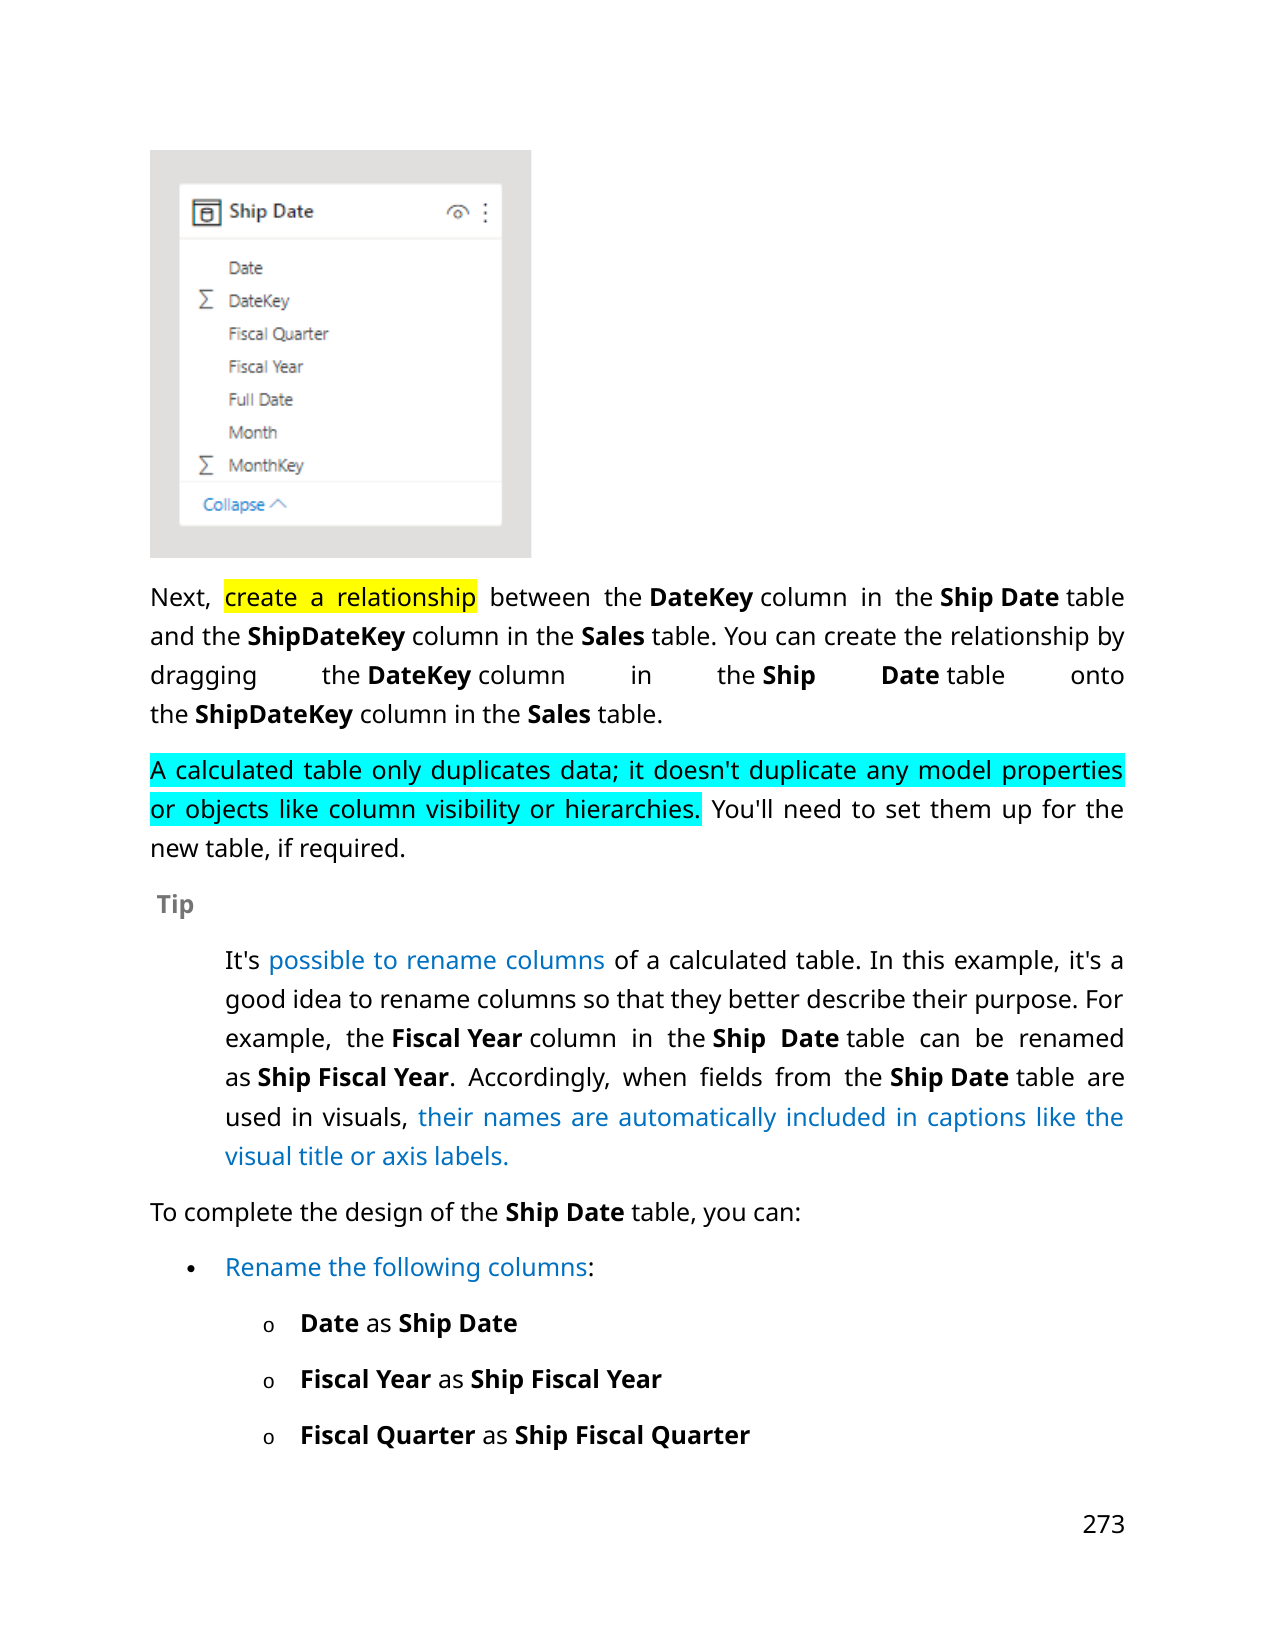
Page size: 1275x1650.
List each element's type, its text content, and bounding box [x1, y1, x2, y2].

picture [150, 150, 532, 558]
list Date as Ship Date [262, 1306, 1125, 1340]
text Next, create a relationship between the DateKey column in the Ship Date table and the ShipDateKey column in the Sales table. You can create the relationship by dragging the DateKey column in the Ship Date table onto the ShipDateKey column in the Sales table. [150, 579, 1125, 731]
text To complete the design of the Ship Date table, you can: [150, 1194, 1125, 1228]
list Fiscal Year as Ship Fiscal Year [262, 1362, 1125, 1396]
list Fiscal Quarter as Ship Fiscal Quarter [262, 1418, 1125, 1452]
text It's possible to rename columns of a calculated table. In this example, it's a good idea to rename columns so that they better describe their purpose. For example, the Fiscal Year column in the Ship Date table can be renamed as Ship Fiscal Year. Accordingly, when fields from the Ship Date table are used in visuals, their names are automatically included in captions like the visual title or axis labels. [225, 943, 1125, 1172]
list Rename the following columns: [187, 1250, 1125, 1284]
text Tip [150, 887, 1125, 921]
text A calculated table only duplicates data; it doesn't duplicate any model properties or objects like column visibility or hierarchies. You'll need to set them up for the new table, if required. [150, 787, 1125, 865]
